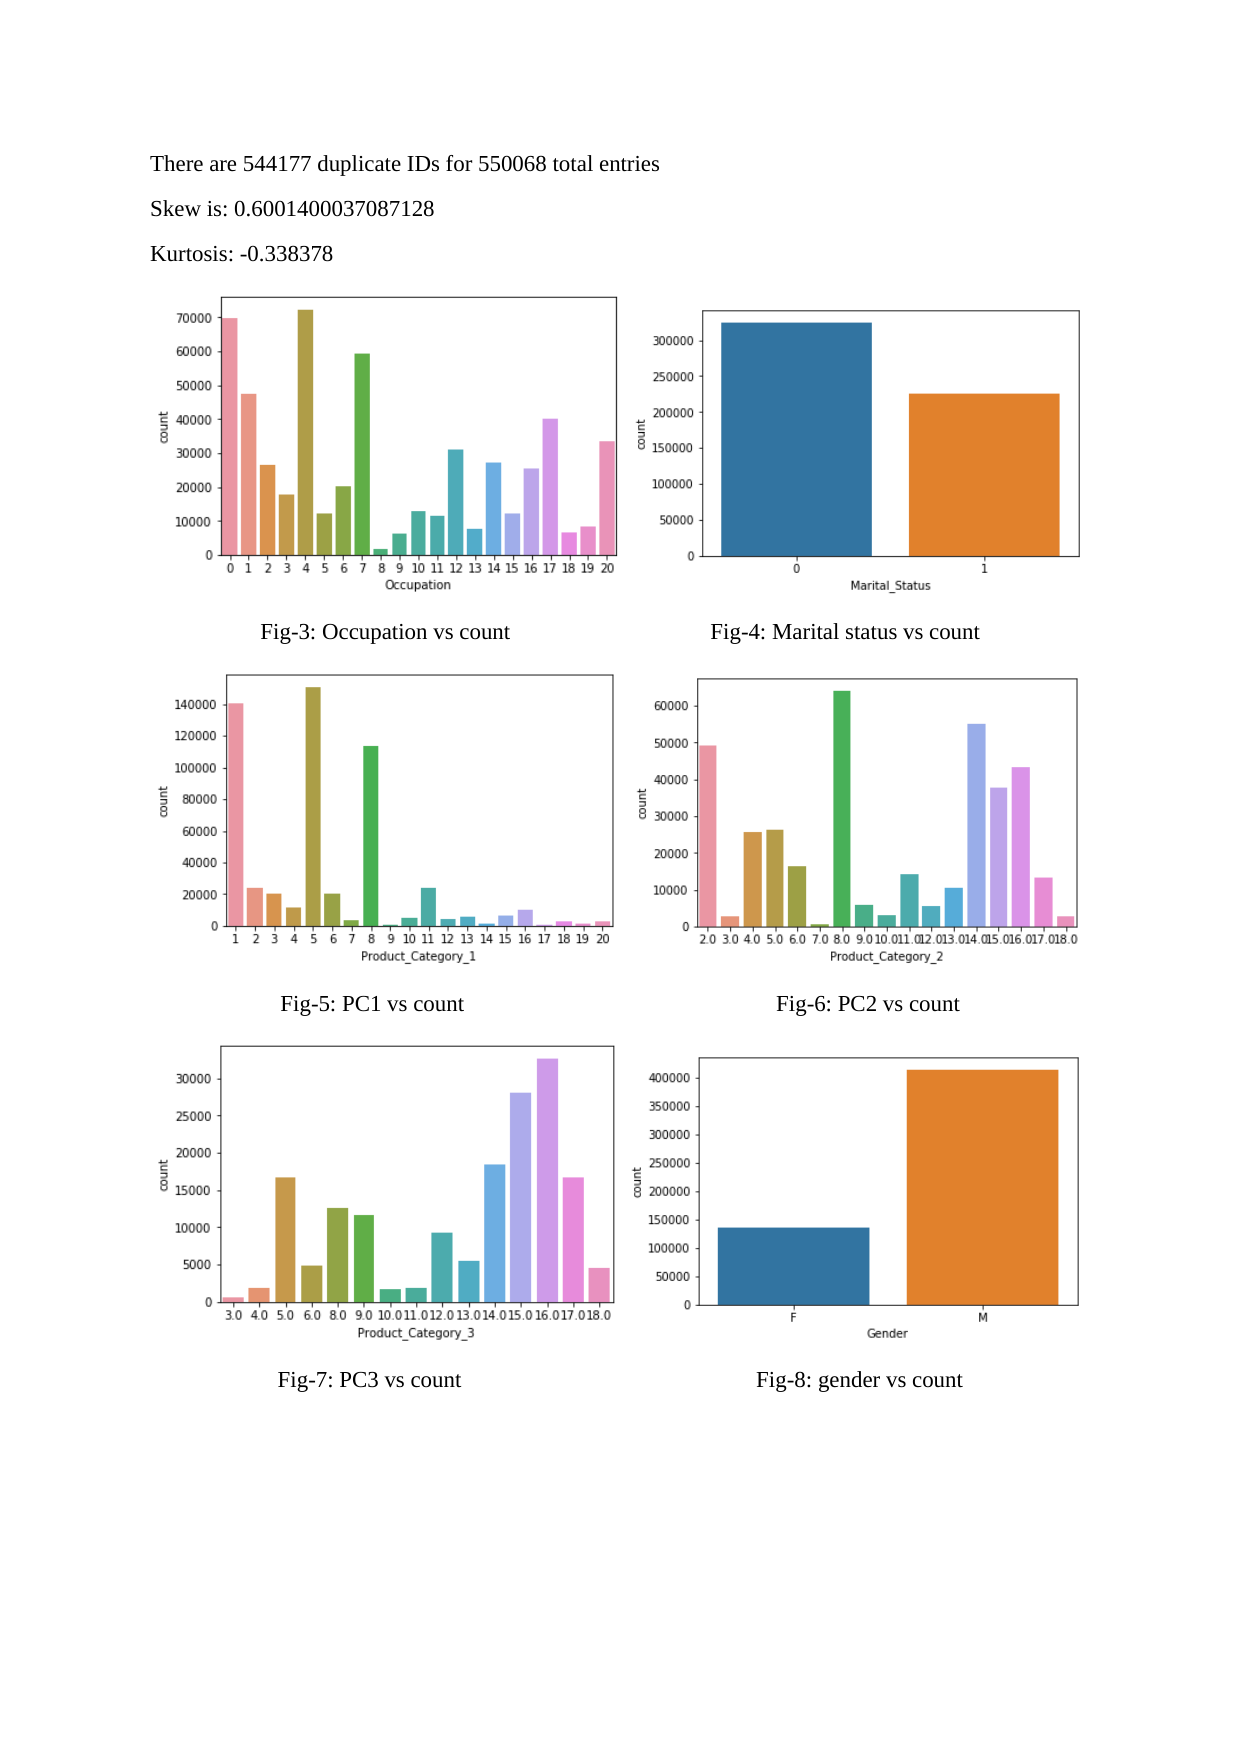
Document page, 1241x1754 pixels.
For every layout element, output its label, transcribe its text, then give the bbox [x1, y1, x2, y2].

picture [150, 663, 624, 971]
text Skew is: 0.6001400037087128 [150, 195, 1090, 221]
picture [150, 1034, 1089, 1348]
text Kurtosis: -0.338378 [150, 240, 1090, 267]
text There are 544177 duplicate IDs for 550068 total entries [150, 150, 1090, 176]
text Fig-5: PC1 vs count Fig-6: PC2 vs count [150, 990, 1090, 1016]
picture [629, 668, 1089, 971]
text Fig-7: PC3 vs count Fig-8: gender vs count [150, 1366, 1090, 1392]
picture [150, 285, 1089, 600]
text Fig-3: Occupation vs count Fig-4: Marital status vs count [150, 618, 1090, 644]
